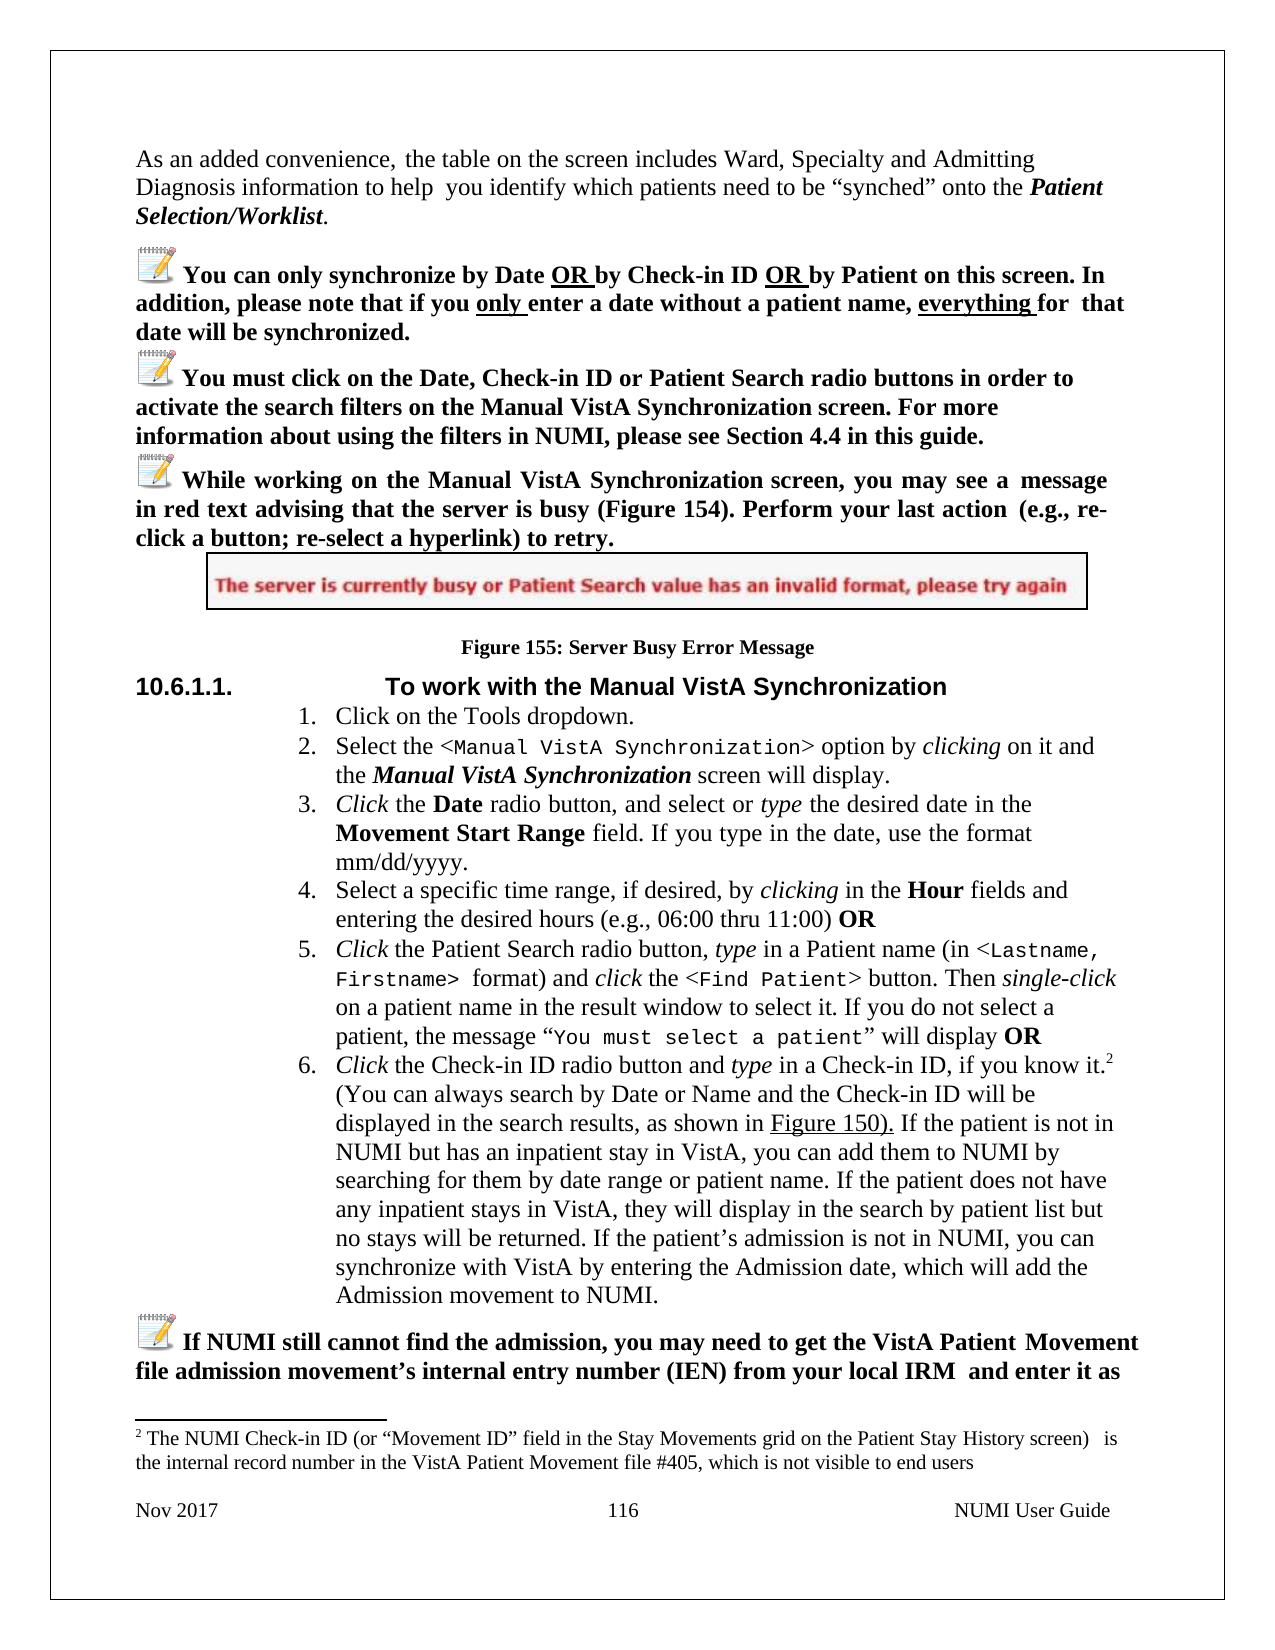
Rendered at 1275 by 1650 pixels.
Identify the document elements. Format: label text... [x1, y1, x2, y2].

list Click on the Tools dropdown. [298, 701, 1113, 730]
list Click the Check-in ID radio button and type in a Check-in ID, if you know it. [298, 1051, 1114, 1079]
text As an added convenience, the table on the screen includes Ward, Specialty and Admitting Diagnosis information to help you identify which patients need to be “synched” onto the Patient Selection/Worklist. [135, 144, 1127, 230]
list Select a specific time range, if desired, by clicking in the Hour fields and entering the desired hours (e.g., 06:00 thru 11:00) OR [298, 875, 1078, 933]
picture [135, 346, 177, 387]
picture [135, 1309, 177, 1351]
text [135, 1310, 1139, 1384]
text While working on the Manual VistA Synchronization screen, you may see a message in red text advising that the server is busy (Figure 154). Perform your last action (e.g., re- click a button; re-select a hyperlink) to retry. [135, 449, 1108, 552]
text (You can always search by Date or Name and the Check-in ID will be displayed in the search results, as shown in Figure 150). If the patient is not in NUMI but has an inpatient stay in VistA, you can add them to NUMI by searching for them by date range or patient name. If the patient does not have any inpatient stays in VistA, they will display in the search by patient list but no stays will be returned. If the patient’s admission is not in NUMI, you can synchronize with VistA by entering the Admission date, which will add the Admission movement to NUMI. [335, 1080, 1114, 1310]
text You can only synchronize by Date OR by Check-in ID OR by Patient on this screen. In addition, please note that if you only enter a date without a patient name, everything for that date will be synchronized. [135, 242, 1139, 346]
picture [135, 449, 175, 489]
list Select the <Manual VistA Synchronization> option by clicking on it and the Manual VistA Synchronization screen will display. [298, 731, 1113, 789]
text Figure : Server Busy Error Message [135, 635, 1139, 659]
picture [135, 242, 177, 284]
picture [208, 554, 1086, 608]
list Click the Date radio button, and select or type the desired date in the Movement Start Range field. If you type in the date, use the format mm/dd/yyyy. [298, 789, 1033, 875]
text You must click on the Date, Check-in ID or Patient Search radio buttons in order to activate the search filters on the Manual VistA Synchronization screen. For more information about using the filters in NUMI, please see Section 4.4 in this guide. [135, 346, 1122, 449]
list Click the Patient Search radio button, type in a Patient name (in <Lastname, Firstname> format) and click the <Find Patient> button. Then single-click on a patient name in the result window to select it. If you do not select a patient, the message “You must select a patient” will display OR [298, 934, 1128, 1050]
subtitle To work with the Manual VistA Synchronization [135, 672, 1139, 700]
